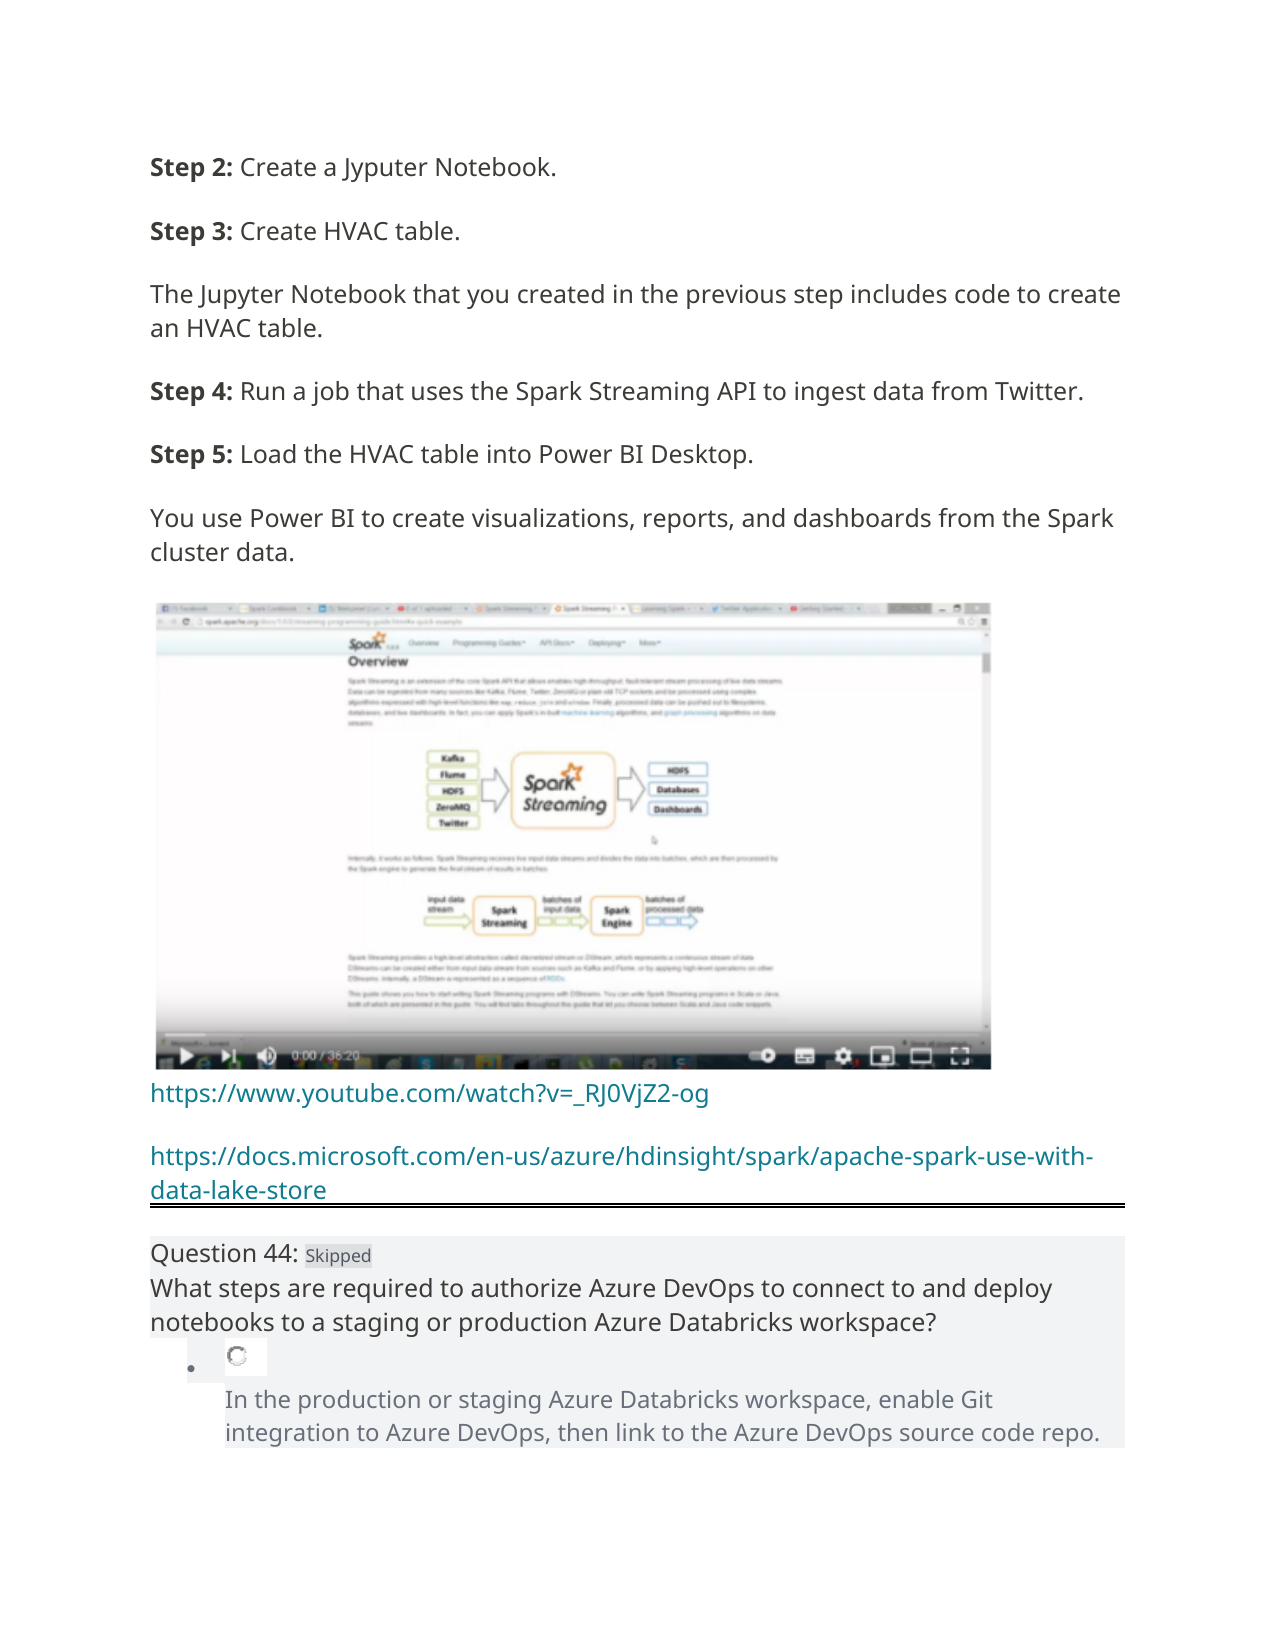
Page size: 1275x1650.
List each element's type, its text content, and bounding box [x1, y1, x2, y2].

list ​ [187, 1338, 1125, 1383]
text https://www.youtube.com/watch?v=_RJ0VjZ2-og [150, 1076, 1125, 1110]
text You use Power BI to create visualizations, reports, and dashboards from the Spark cluster data. [150, 500, 1125, 568]
text Step 2: Create a Jyputer Notebook. [150, 150, 1125, 184]
text In the production or staging Azure Databricks workspace, enable Git integration to Azure DevOps, then link to the Azure DevOps source code repo. [225, 1383, 1125, 1448]
text Step 5: Load the HVAC table into Power BI Desktop. [150, 437, 1125, 471]
text Step 4: Run a job that uses the Spark Streaming API to ingest data from Twitter. [150, 374, 1125, 408]
text https://docs.microsoft.com/en-us/azure/hdinsight/spark/apache-spark-use-with-data-lake-store [150, 1139, 1125, 1203]
text Step 3: Create HVAC table. [150, 213, 1125, 247]
text Question 44: Skipped [150, 1236, 1125, 1270]
text The Jupyter Notebook that you created in the previous step includes code to create an HVAC table. [150, 276, 1125, 344]
text What steps are required to authorize Azure DevOps to connect to and deploy notebooks to a staging or production Azure Databricks workspace? [150, 1270, 1125, 1338]
picture [150, 597, 996, 1076]
